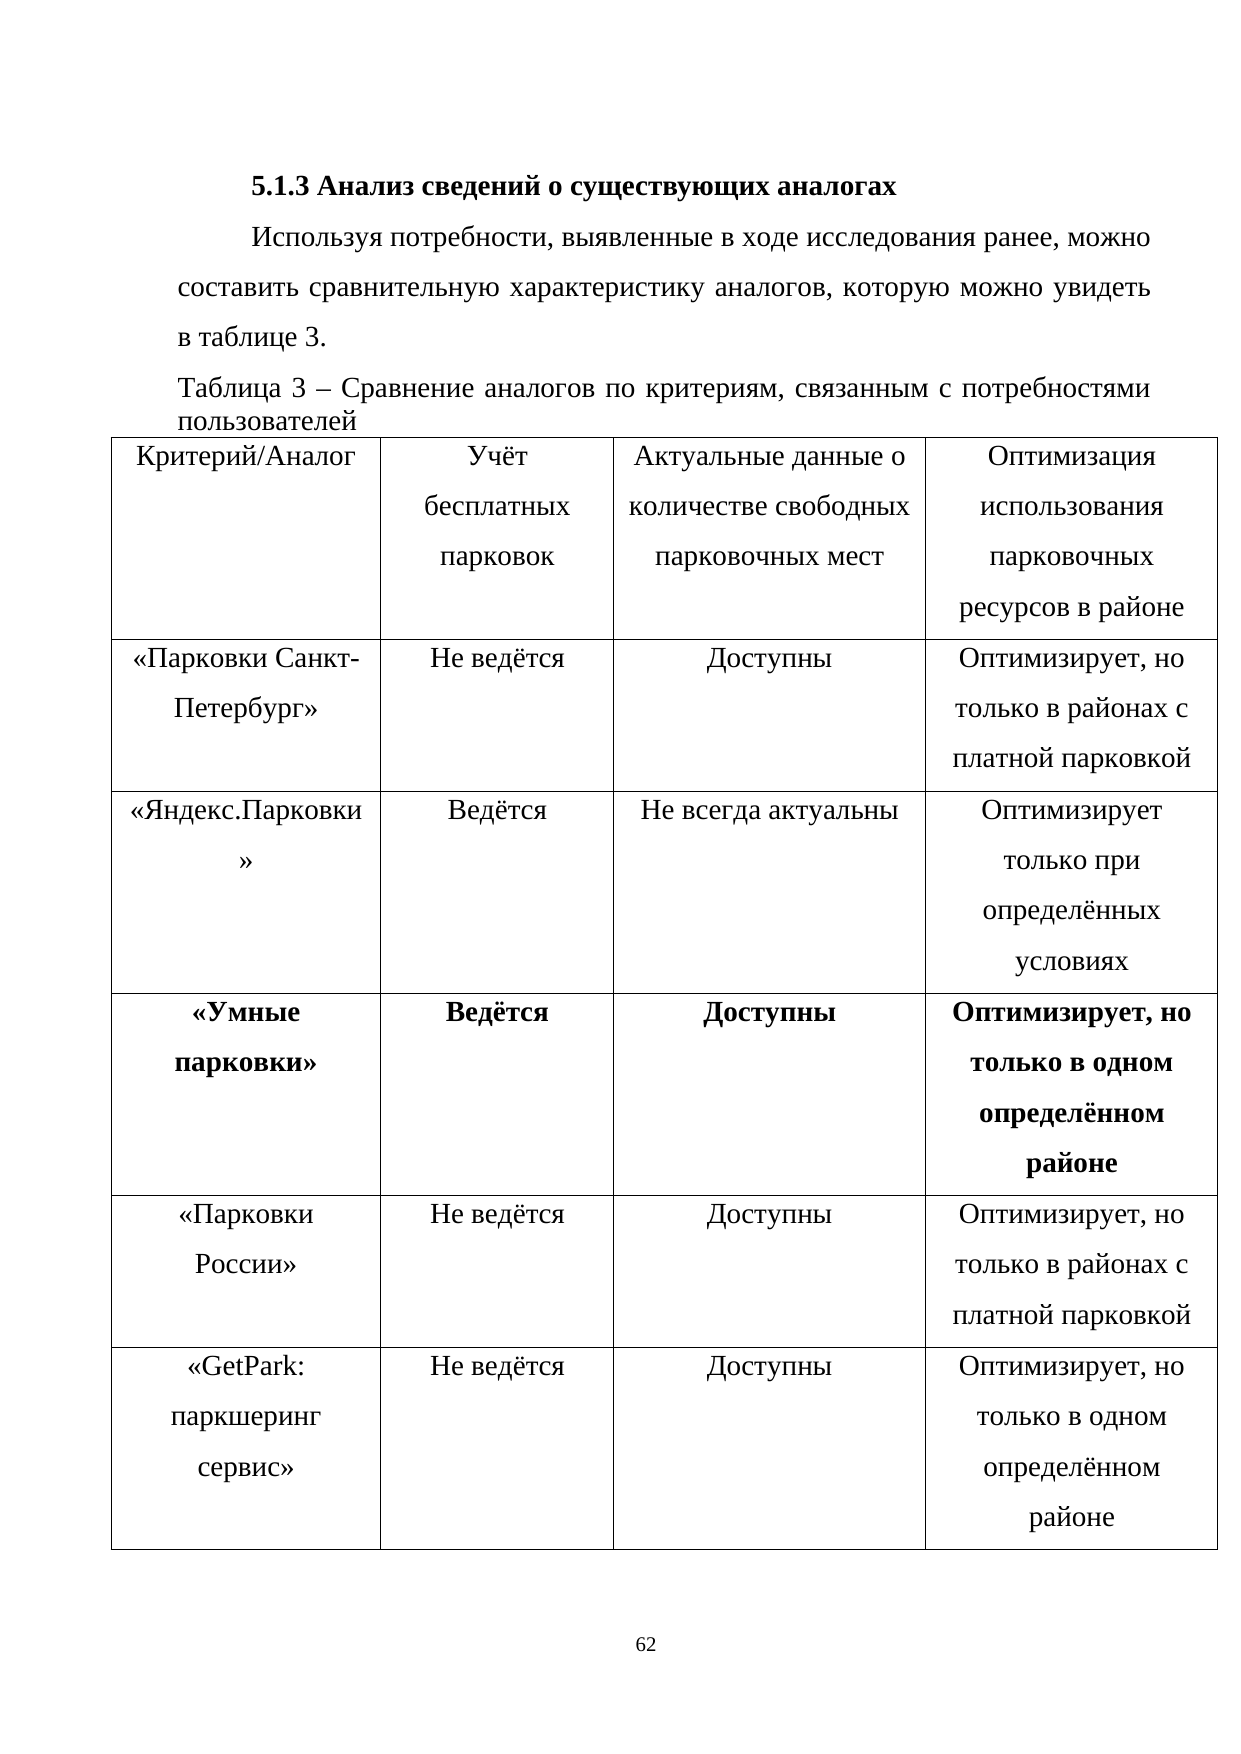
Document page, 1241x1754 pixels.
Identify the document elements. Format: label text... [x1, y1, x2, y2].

table_header Критерий/Аналог [112, 438, 380, 639]
table_cell «Парковки России» [112, 1196, 380, 1347]
table_header Оптимизация использования парковочных ресурсов в районе [926, 438, 1217, 639]
table_cell Ведётся [381, 994, 613, 1195]
text Таблица 3 – Сравнение аналогов по критериям, связанным с потребностями пользователей [177, 370, 1152, 437]
table_cell Доступны [614, 994, 925, 1195]
table_cell Оптимизирует, но только в районах с платной парковкой [926, 1196, 1217, 1347]
table_cell Не ведётся [381, 640, 613, 791]
table_header Актуальные данные о количестве свободных парковочных мест [614, 438, 925, 639]
table_cell Ведётся [381, 792, 613, 993]
table_cell Оптимизирует, но только в одном определённом районе [926, 1348, 1217, 1549]
table_cell Не ведётся [381, 1348, 613, 1549]
table_cell «GetPark: паркшеринг сервис» [112, 1348, 380, 1549]
table_cell Не всегда актуальны [614, 792, 925, 993]
table_cell Доступны [614, 1348, 925, 1549]
table_cell Доступны [614, 1196, 925, 1347]
text Используя потребности, выявленные в ходе исследования ранее, можно составить сравнительную характеристику аналогов, которую можно увидеть в таблице 3. [177, 219, 1152, 353]
table_cell Не ведётся [381, 1196, 613, 1347]
subtitle 5.1.3 Анализ сведений о существующих аналогах [251, 168, 1152, 202]
table_header Учёт бесплатных парковок [381, 438, 613, 639]
table_cell Оптимизирует, но только в одном определённом районе [926, 994, 1217, 1195]
table_cell Оптимизирует, но только в районах с платной парковкой [926, 640, 1217, 791]
table_cell Доступны [614, 640, 925, 791]
table_cell «Парковки Санкт-Петербург» [112, 640, 380, 791]
table_cell «Умные парковки» [112, 994, 380, 1195]
table_cell «Яндекс.Парковки» [112, 792, 380, 993]
table_cell Оптимизирует только при определённых условиях [926, 792, 1217, 993]
